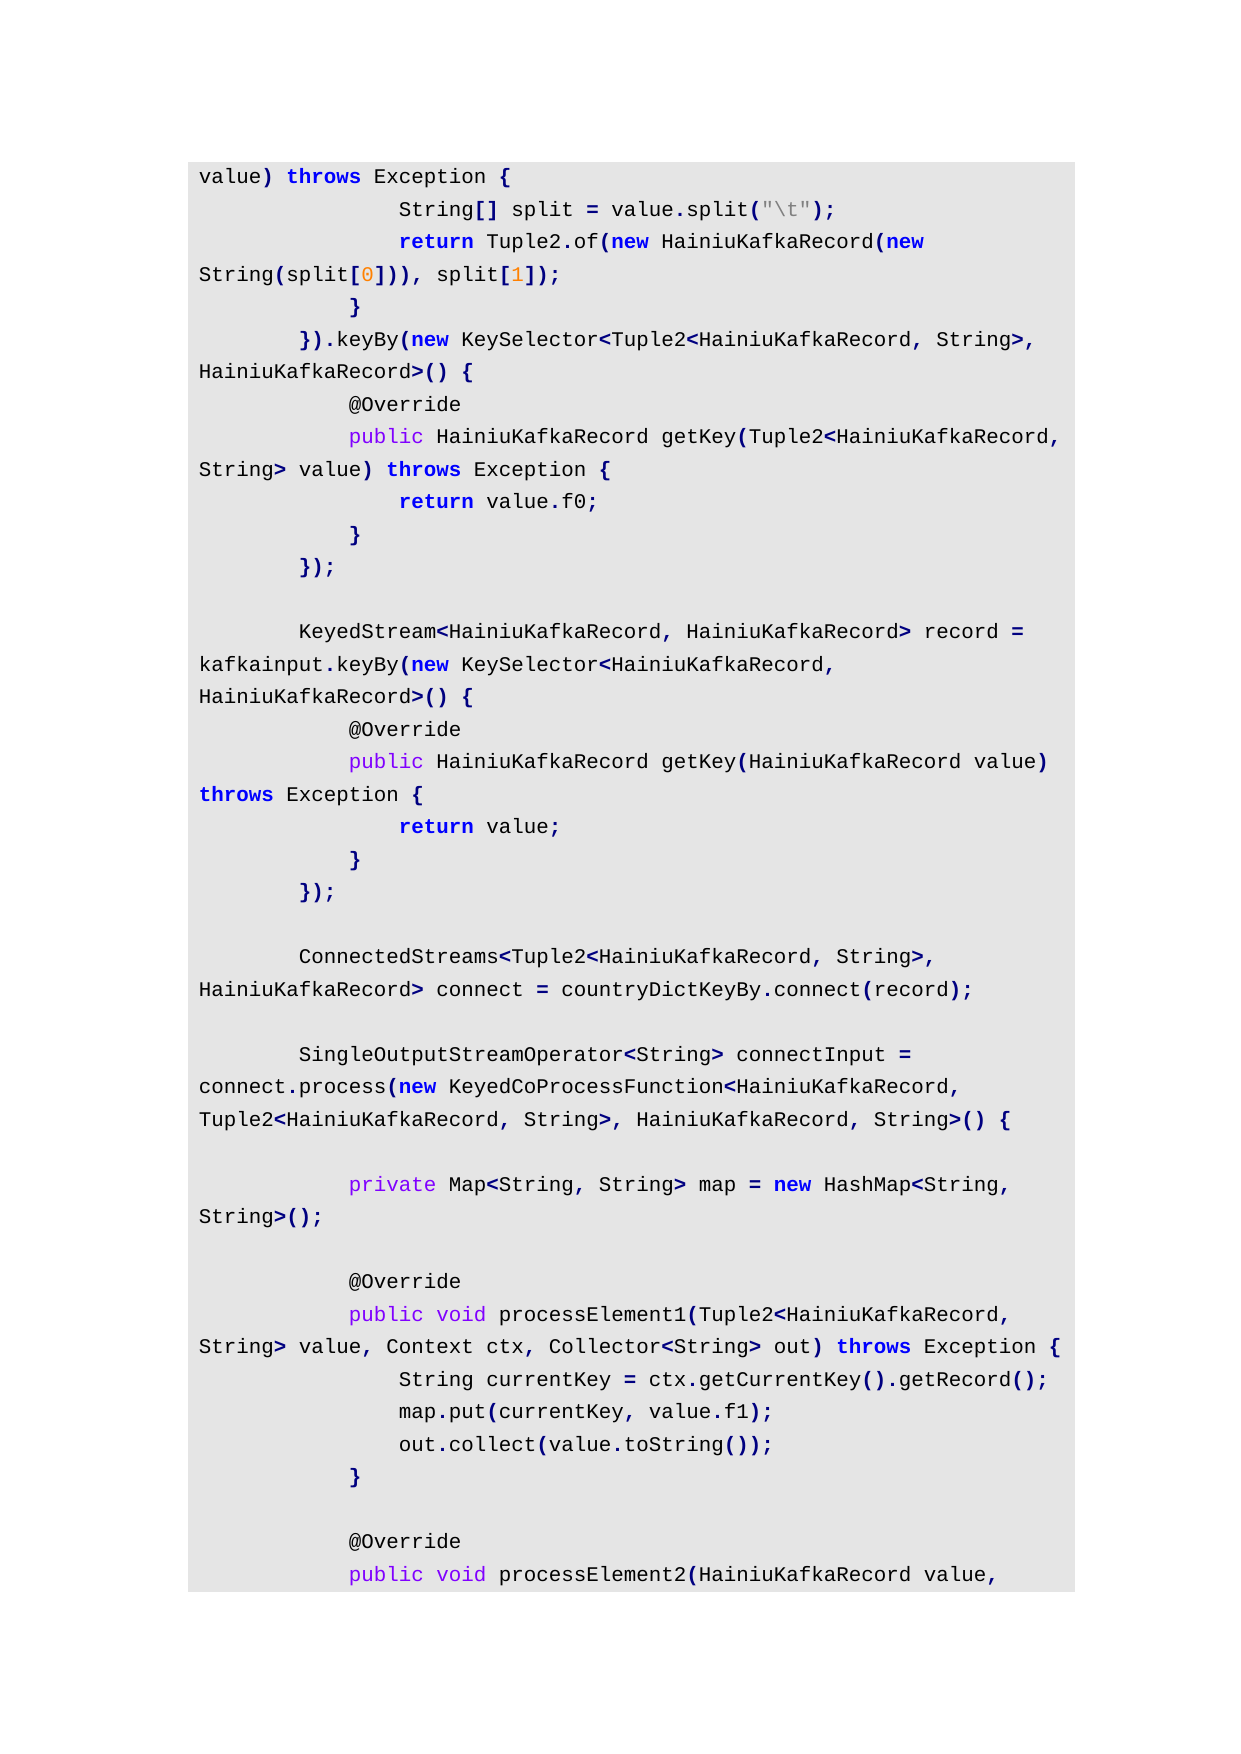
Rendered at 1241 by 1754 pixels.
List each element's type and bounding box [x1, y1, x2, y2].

table_header [188, 162, 1075, 1592]
